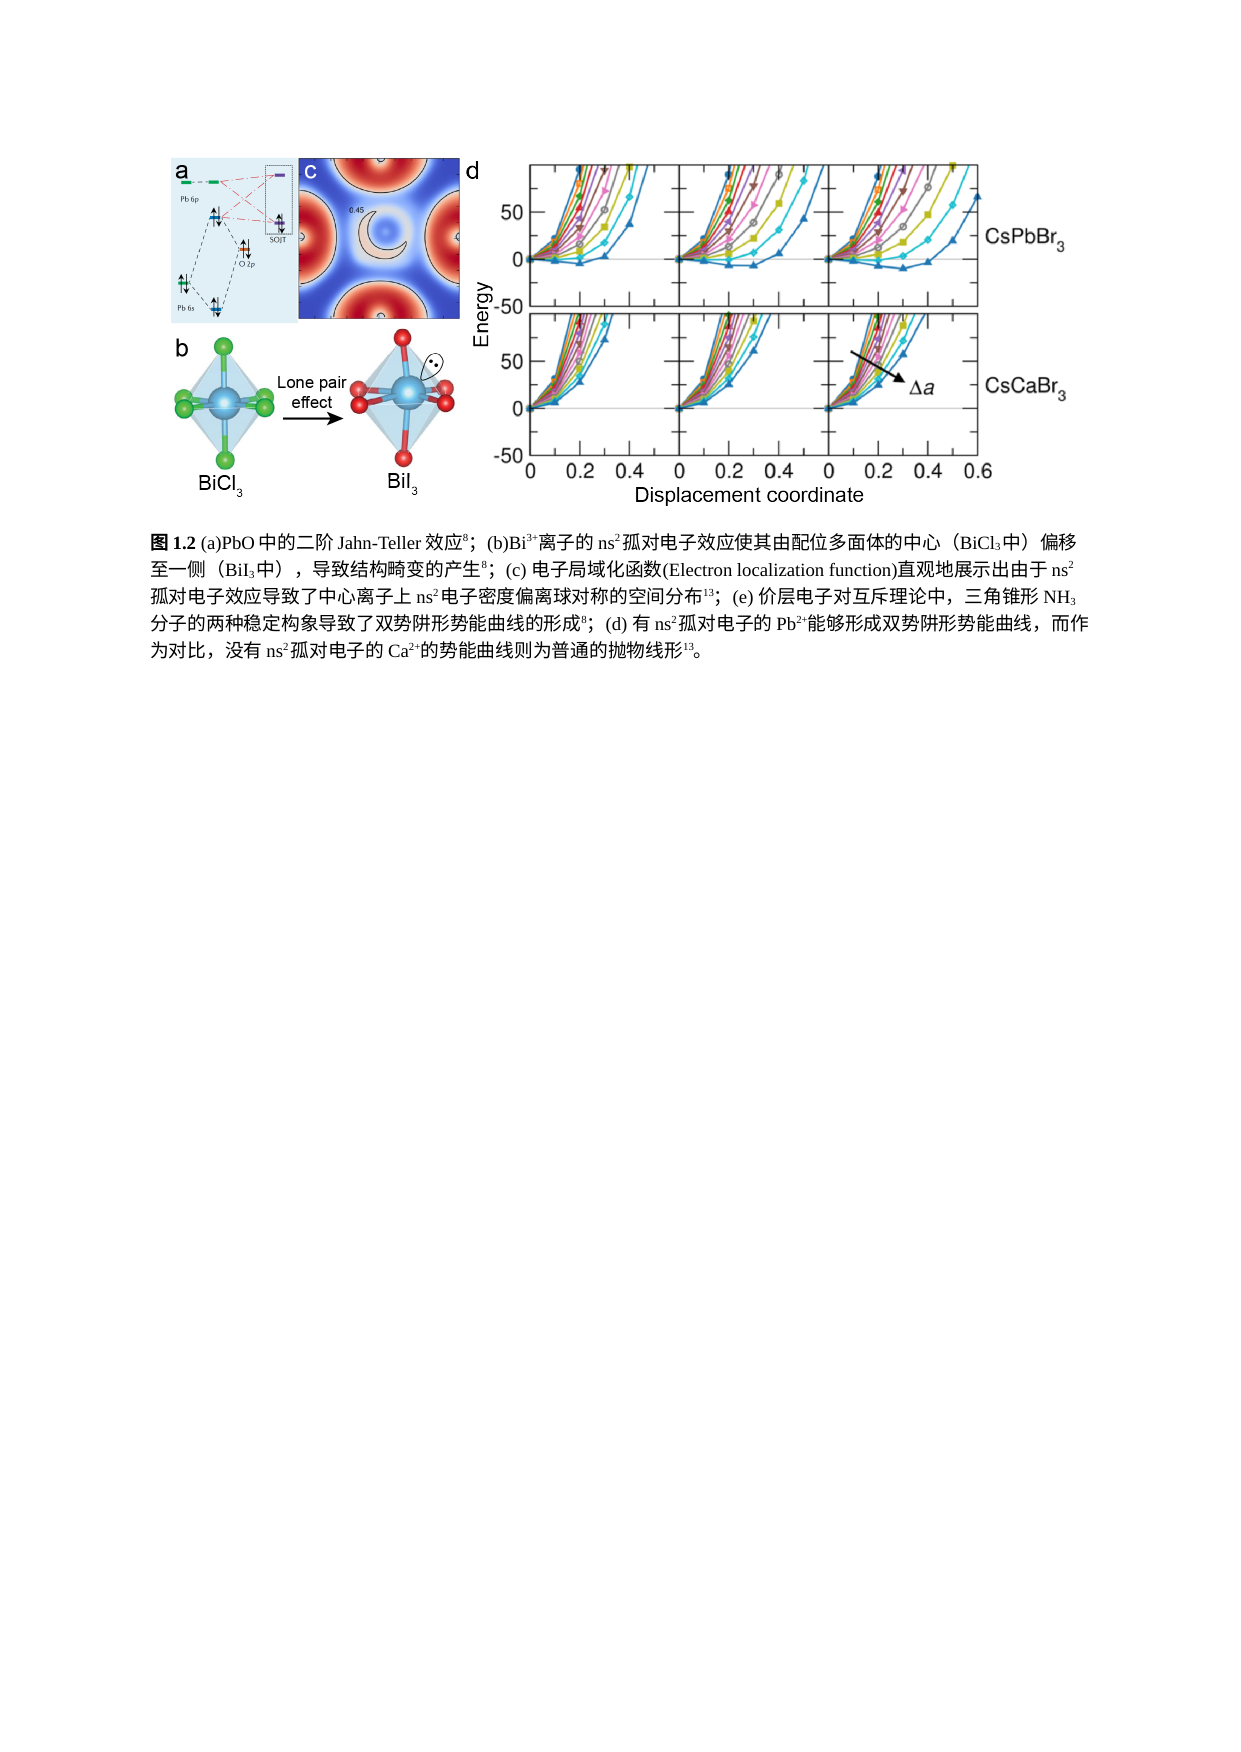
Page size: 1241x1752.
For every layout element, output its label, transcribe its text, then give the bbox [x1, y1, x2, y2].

text 图1.2 (a)PbO中的二阶Jahn-Teller效应8；(b)Bi3+离子的ns2孤对电子效应使其由配位多面体的中心（BiCl3中）偏移至一侧（BiI3中），导致结构畸变的产生8；(c) 电子局域化函数(Electron localization function)直观地展示出由于ns2孤对电子效应导致了中心离子上ns2电子密度偏离球对称的空间分布13；(e) 价层电子对互斥理论中，三角锥形NH3分子的两种稳定构象导致了双势阱形势能曲线的形成8；(d) 有ns2孤对电子的Pb2+能够形成双势阱形势能曲线，而作为对比，没有ns2孤对电子的Ca2+的势能曲线则为普通的抛物线形13。 [150, 527, 1090, 663]
picture [163, 150, 1077, 513]
